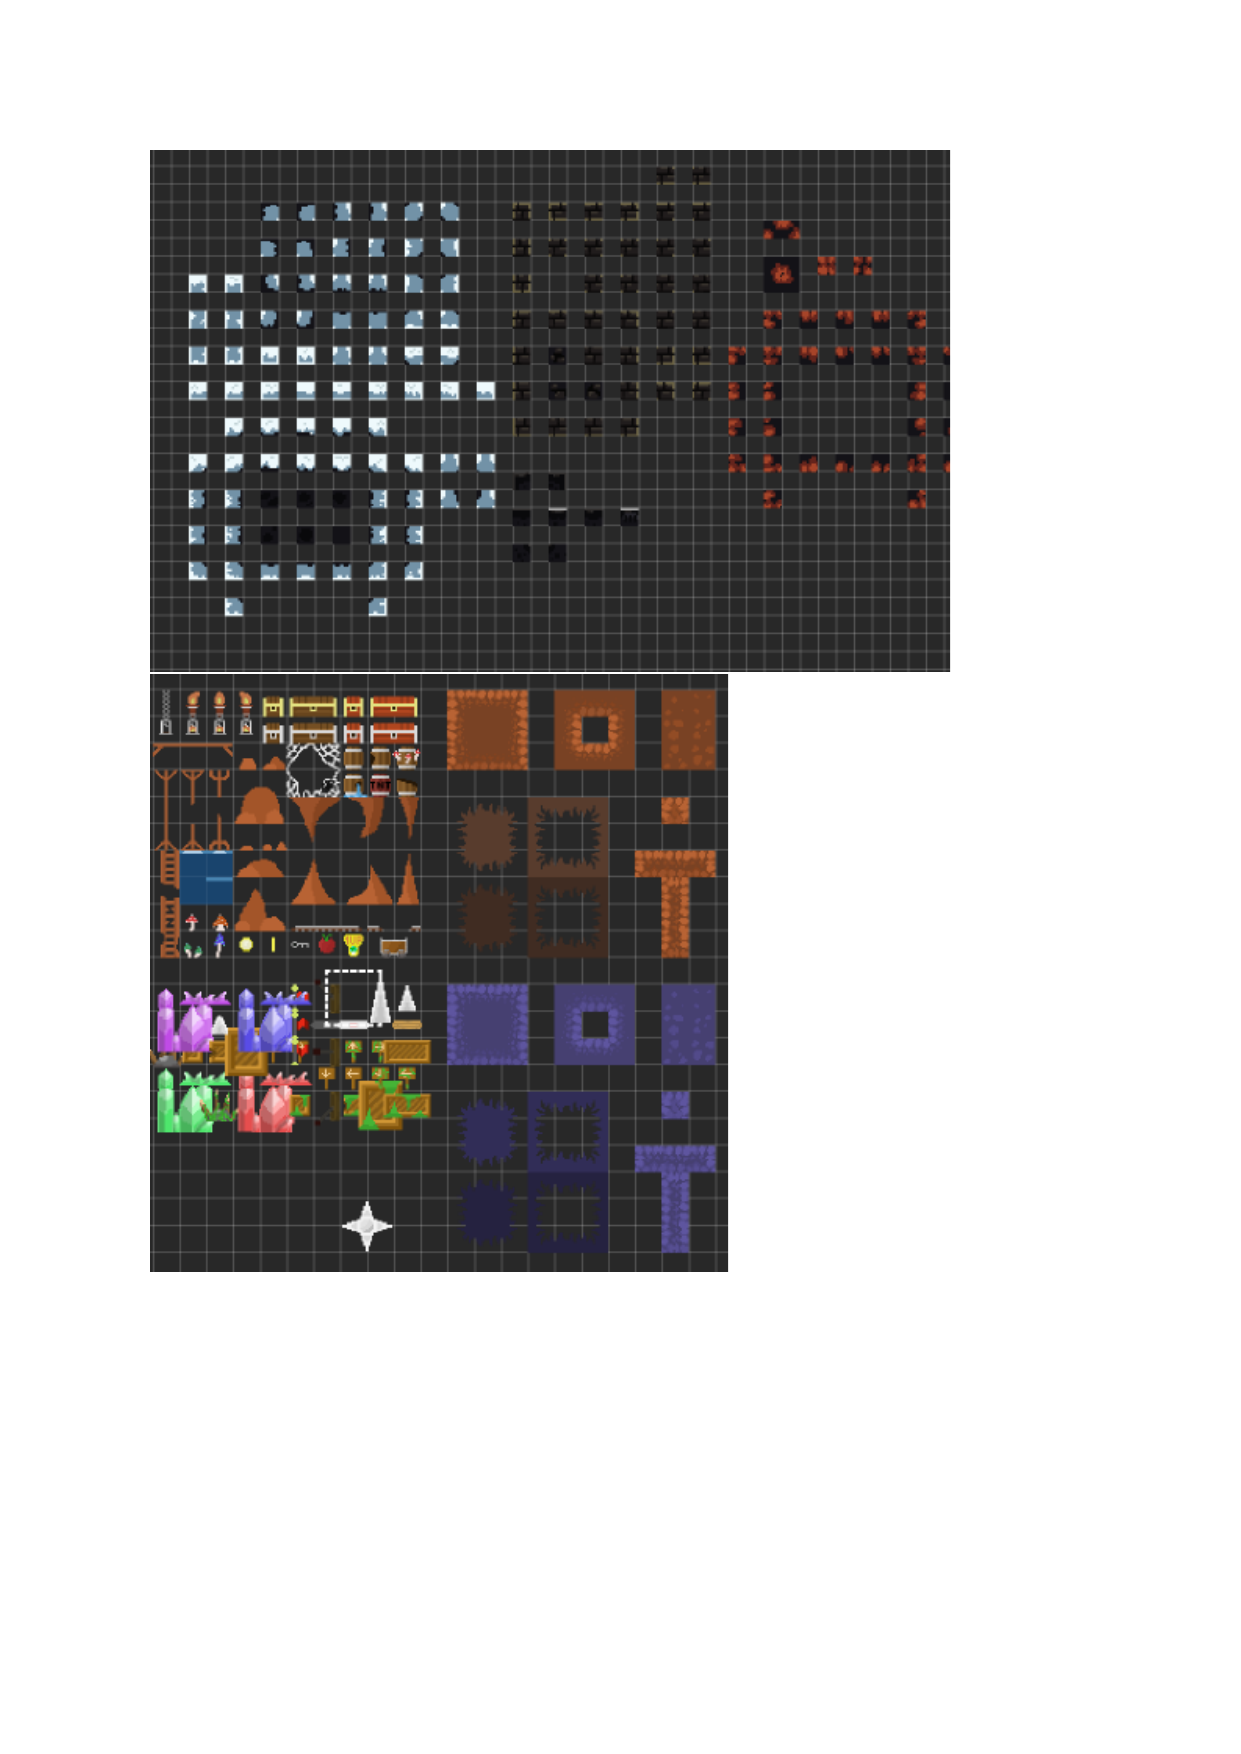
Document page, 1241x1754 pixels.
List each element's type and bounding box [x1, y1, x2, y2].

picture [150, 674, 729, 1272]
picture [150, 150, 951, 672]
